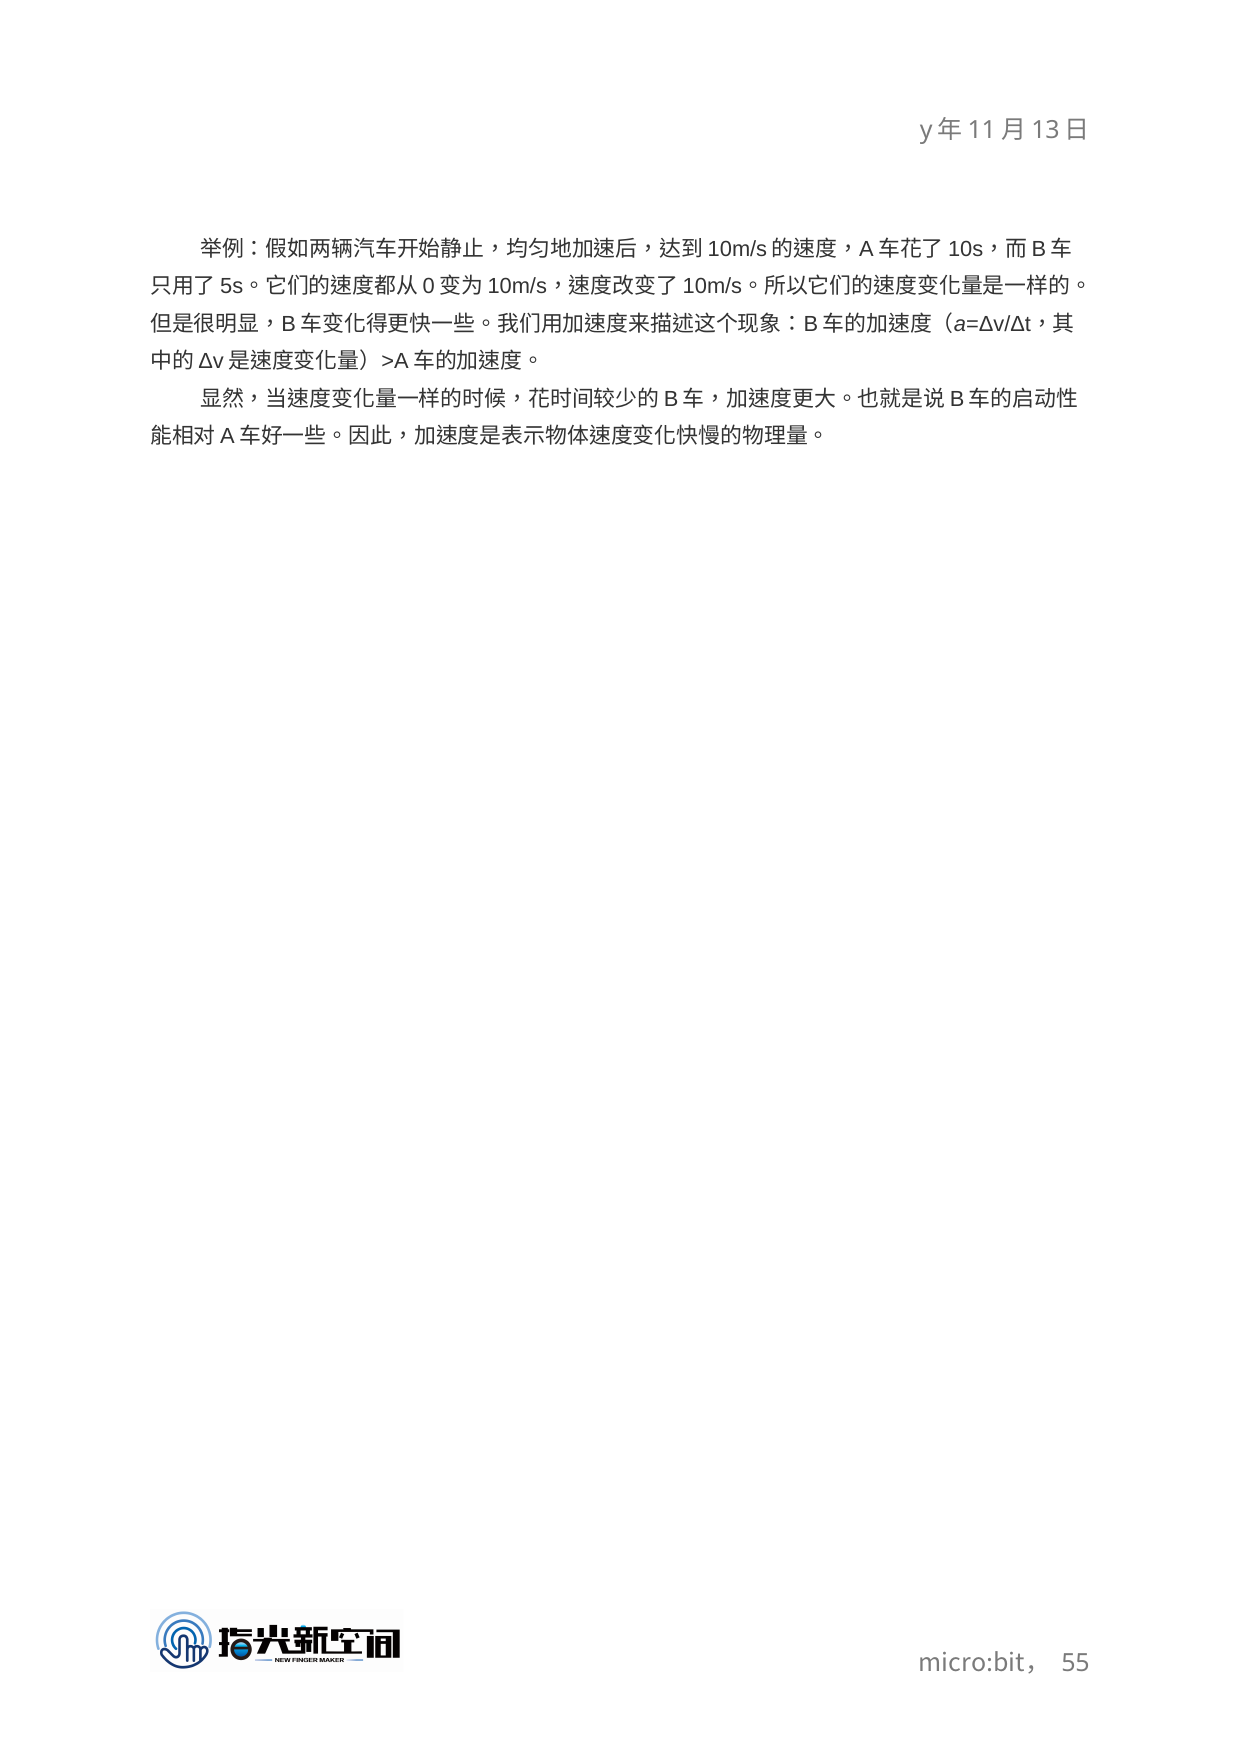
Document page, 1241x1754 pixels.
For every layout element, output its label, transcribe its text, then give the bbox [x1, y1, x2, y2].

text 举例：假如两辆汽车开始静止，均匀地加速后，达到10m/s的速度，A车花了10s，而B车只用了5s。它们的速度都从0变为10m/s，速度改变了10m/s。所以它们的速度变化量是一样的。但是很明显，B车变化得更快一些。我们用加速度来描述这个现象：B车的加速度（a=Δv/Δt，其中的Δv是速度变化量）>A车的加速度。 [150, 225, 1090, 375]
picture [150, 1609, 404, 1672]
text 显然，当速度变化量一样的时候，花时间较少的B车，加速度更大。也就是说B车的启动性能相对A车好一些。因此，加速度是表示物体速度变化快慢的物理量。 [150, 375, 1090, 450]
